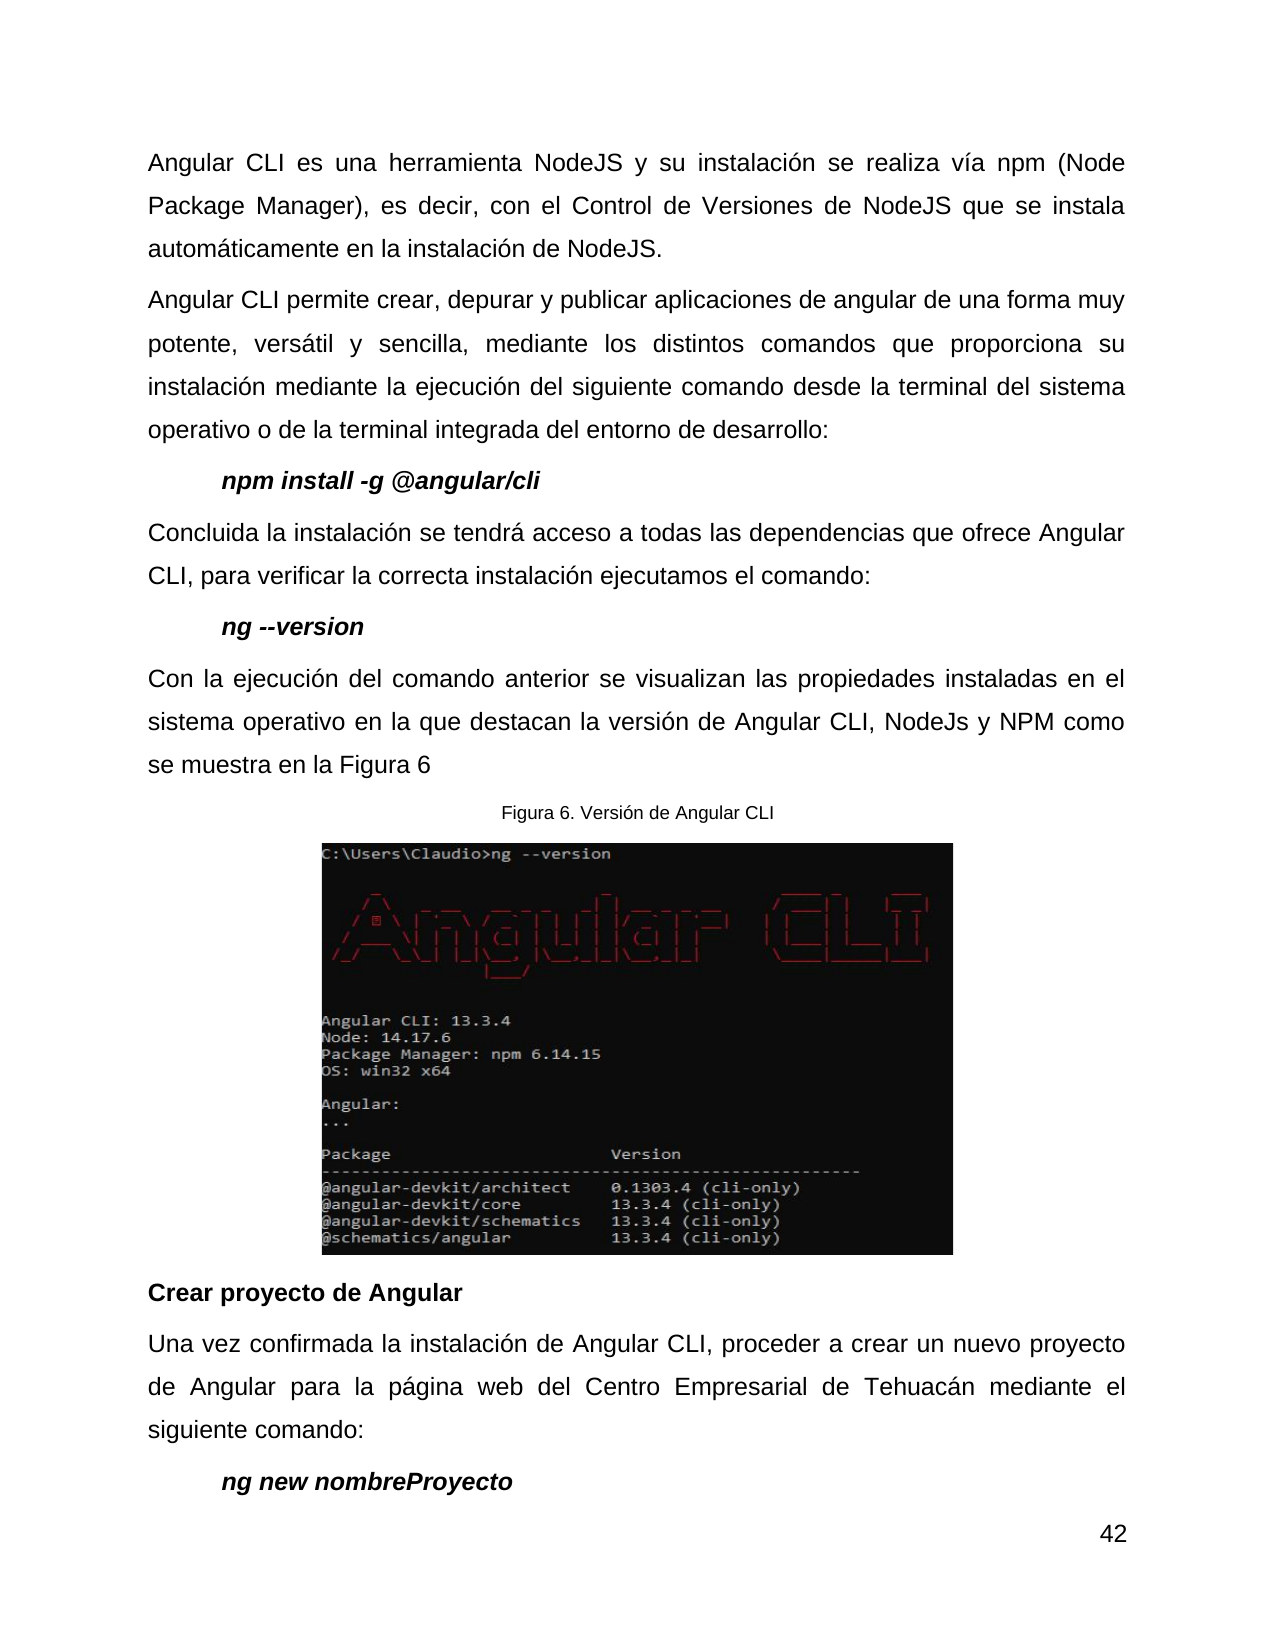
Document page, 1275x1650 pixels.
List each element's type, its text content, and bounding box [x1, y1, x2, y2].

text Angular CLI permite crear, depurar y publicar aplicaciones de angular de una forma muy potente, versátil y sencilla, mediante los distintos comandos que proporciona su instalación mediante la ejecución del siguiente comando desde la terminal del sistema operativo o de la terminal integrada del entorno de desarrollo: [148, 285, 1127, 443]
picture [321, 843, 954, 1255]
text npm install -g @angular/cli [148, 466, 1127, 495]
text Angular CLI es una herramienta NodeJS y su instalación se realiza vía npm (Node Package Manager), es decir, con el Control de Versiones de NodeJS que se instala automáticamente en la instalación de NodeJS. [148, 148, 1127, 263]
text ng --version [148, 612, 1127, 641]
text ng new nombreProyecto [148, 1467, 1127, 1495]
text Con la ejecución del comando anterior se visualizan las propiedades instaladas en el sistema operativo en la que destacan la versión de Angular CLI, NodeJs y NPM como se muestra en la Figura 6 [148, 664, 1127, 779]
text Concluida la instalación se tendrá acceso a todas las dependencias que ofrece Angular CLI, para verificar la correcta instalación ejecutamos el comando: [148, 518, 1127, 589]
text Figura 6. Versión de Angular CLI [148, 801, 1127, 823]
text Una vez confirmada la instalación de Angular CLI, proceder a crear un nuevo proyecto de Angular para la página web del Centro Empresarial de Tehuacán mediante el siguiente comando: [148, 1329, 1127, 1444]
text Crear proyecto de Angular [148, 1277, 1127, 1306]
